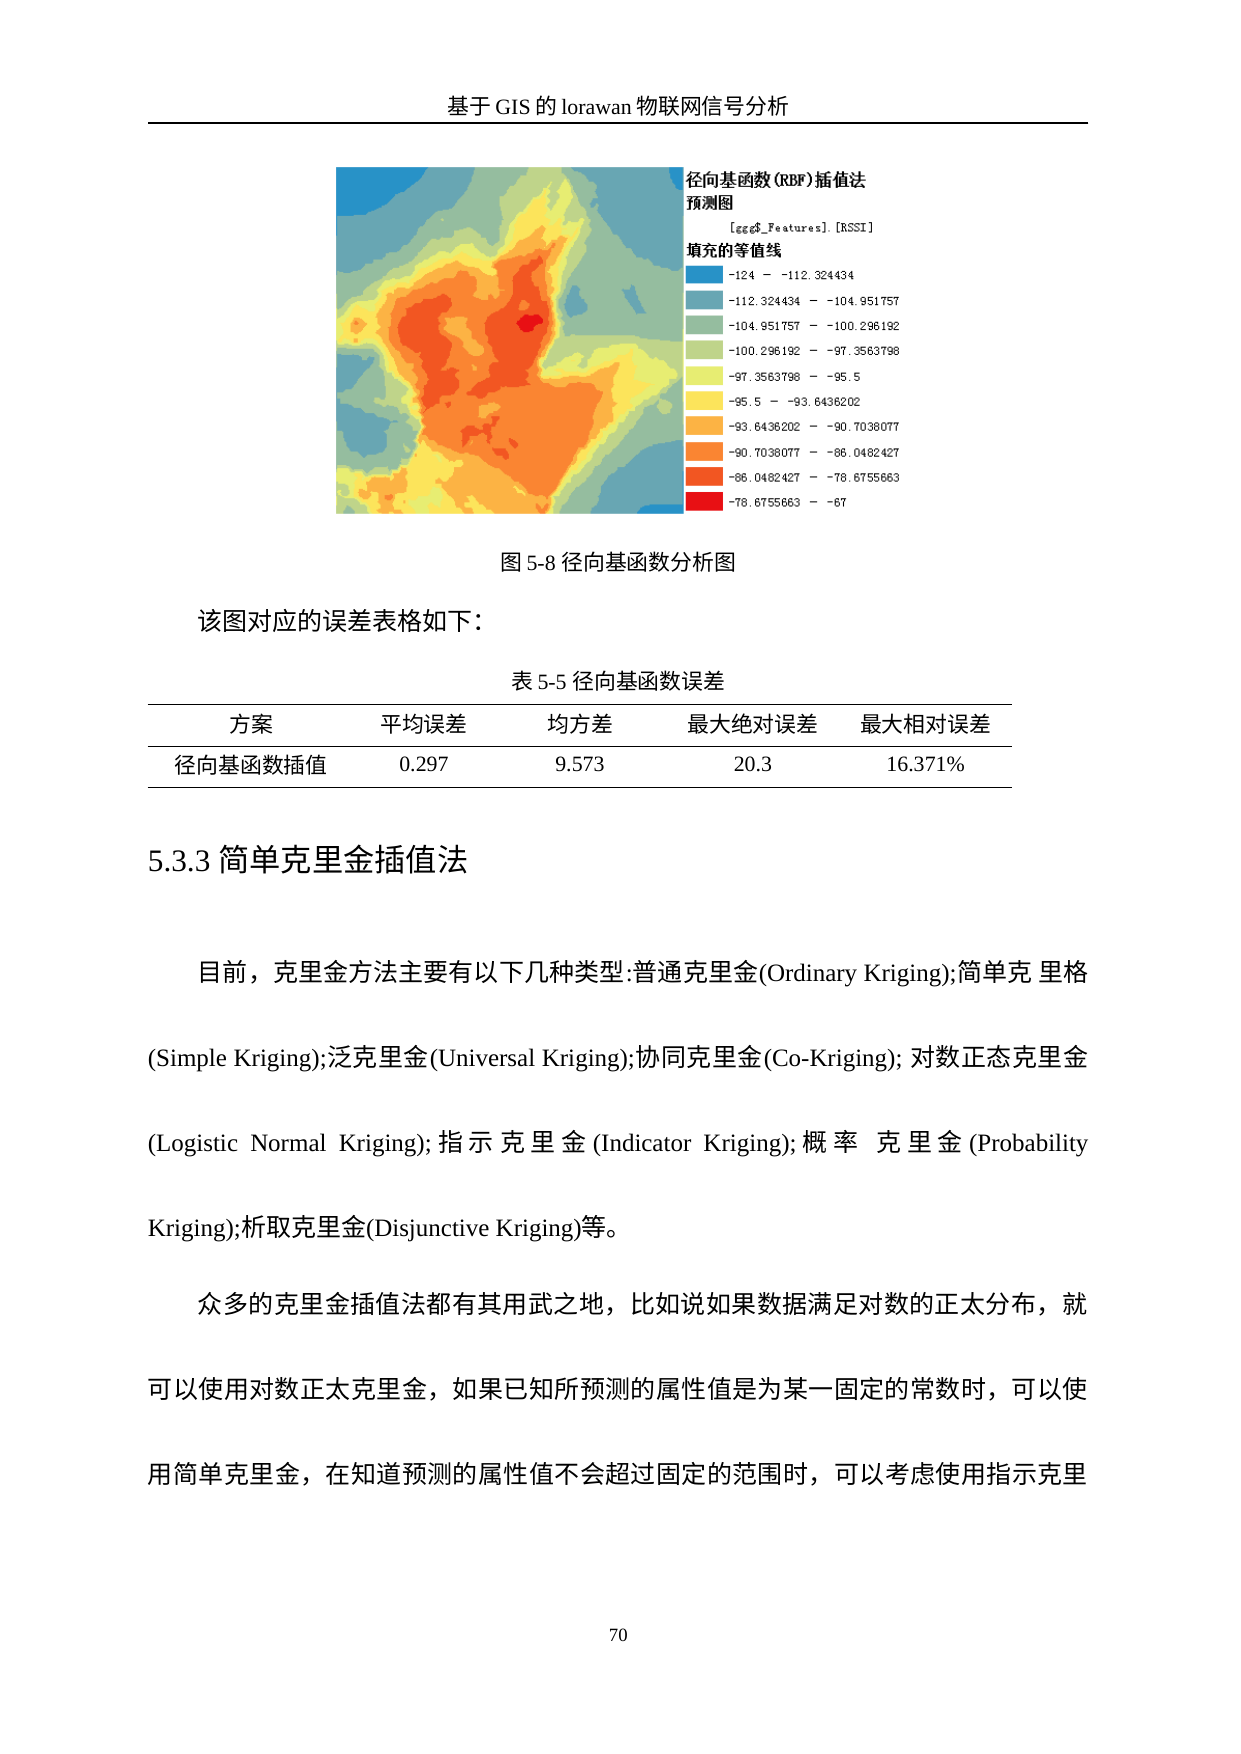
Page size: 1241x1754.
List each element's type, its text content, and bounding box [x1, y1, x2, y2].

subtitle 5.3.3 简单克里金插值法 [148, 823, 1088, 891]
table_cell 16.371% [839, 747, 1012, 787]
table_cell 0.297 [354, 747, 493, 787]
table_cell 径向基函数插值 [148, 747, 354, 787]
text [148, 1268, 1088, 1506]
text 目前，克里金方法主要有以下几种类型:普通克里金(Ordinary Kriging);简单克 里格(Simple Kriging);泛克里金(Universal Kriging);协同克里金(Co-Kriging); 对数正态克里金(Logistic Normal Kriging);指示克里金(Indicator Kriging);概率 克里金(Probability Kriging);析取克里金(Disjunctive Kriging)等。 [148, 937, 1088, 1259]
text 该图对应的误差表格如下： [148, 586, 1088, 653]
text 表5-5 径向基函数误差 [148, 662, 1088, 696]
text 图5-8 径向基函数分析图 [148, 544, 1088, 578]
picture [333, 163, 903, 519]
table_header 最大相对误差 [839, 705, 1012, 746]
table_header 平均误差 [354, 705, 493, 746]
table_cell 9.573 [493, 747, 666, 787]
table_header 均方差 [493, 705, 666, 746]
table_cell 20.3 [666, 747, 839, 787]
table_header 方案 [148, 705, 354, 746]
table_header 最大绝对误差 [666, 705, 839, 746]
